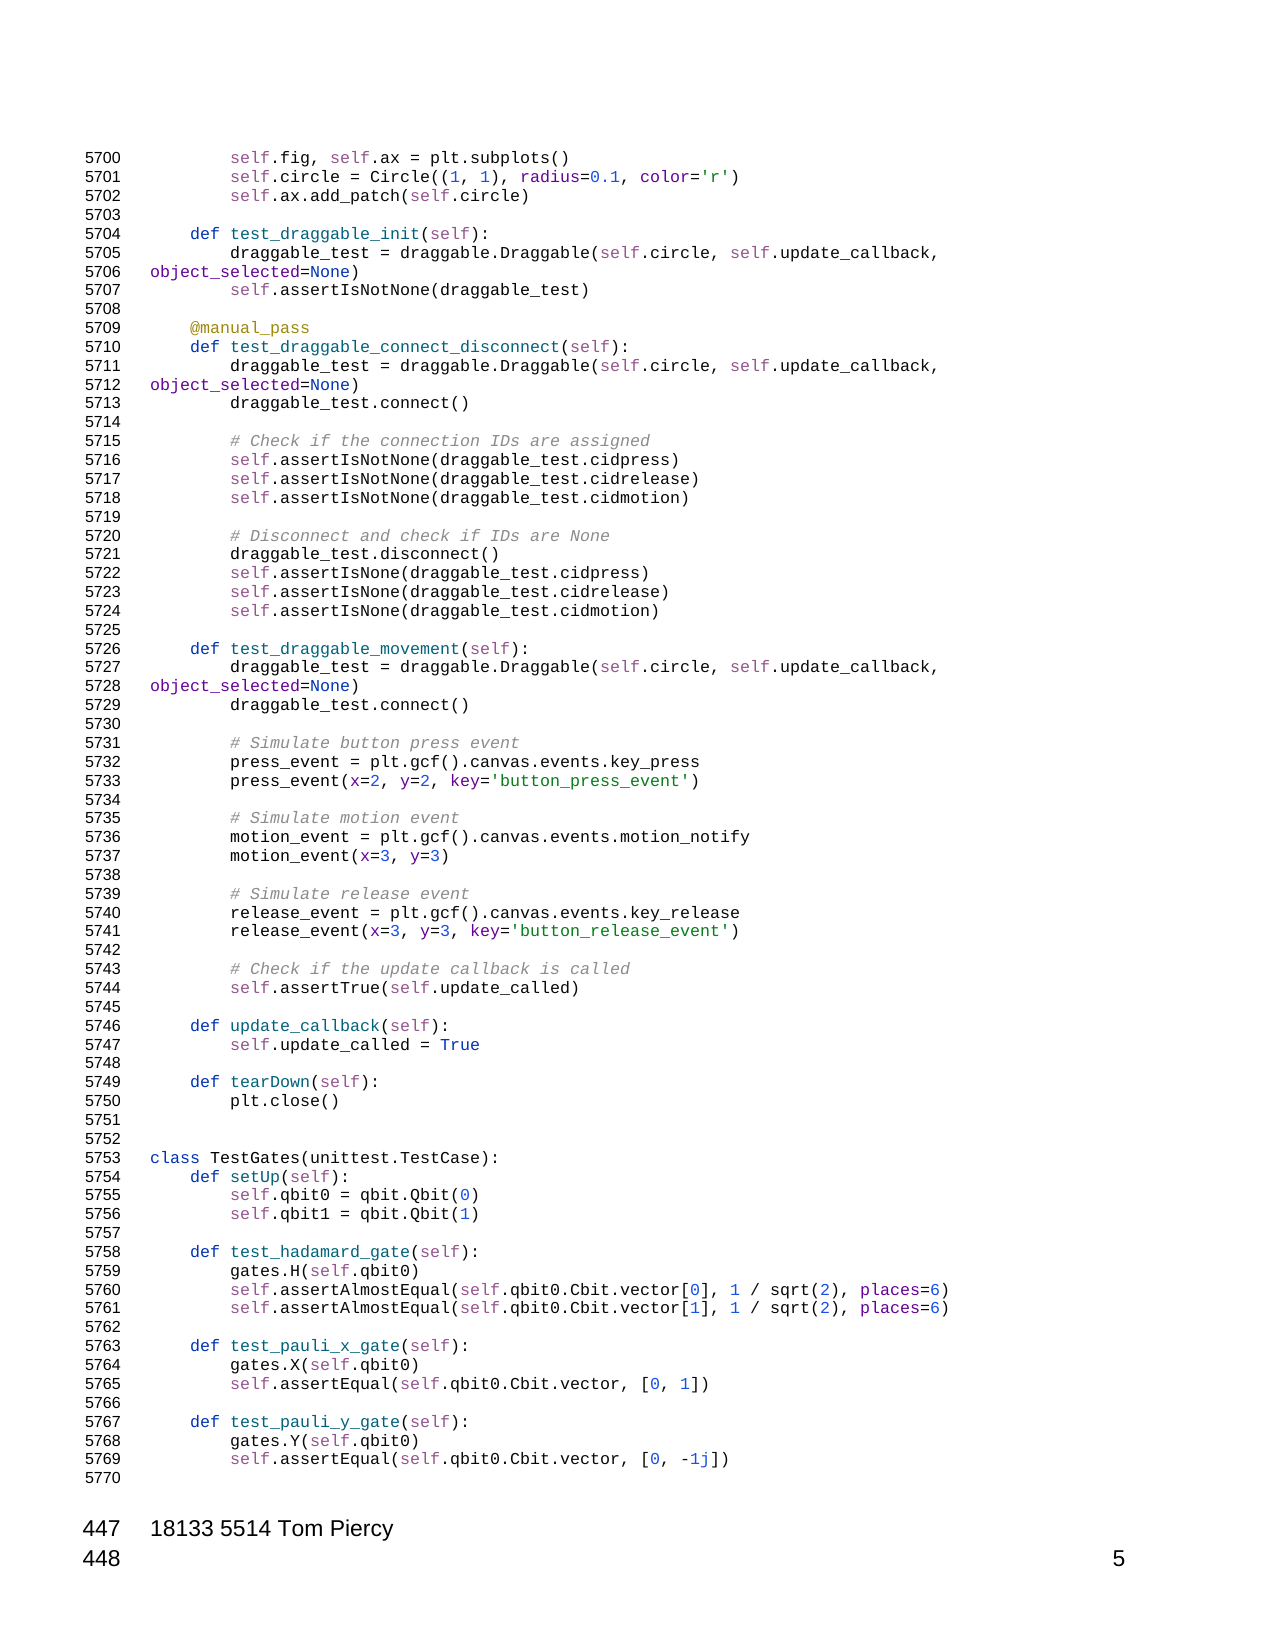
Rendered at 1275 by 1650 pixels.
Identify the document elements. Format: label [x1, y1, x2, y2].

picture [323, 1248, 329, 1257]
text [150, 150, 1125, 1489]
picture [423, 645, 429, 654]
picture [383, 645, 389, 654]
